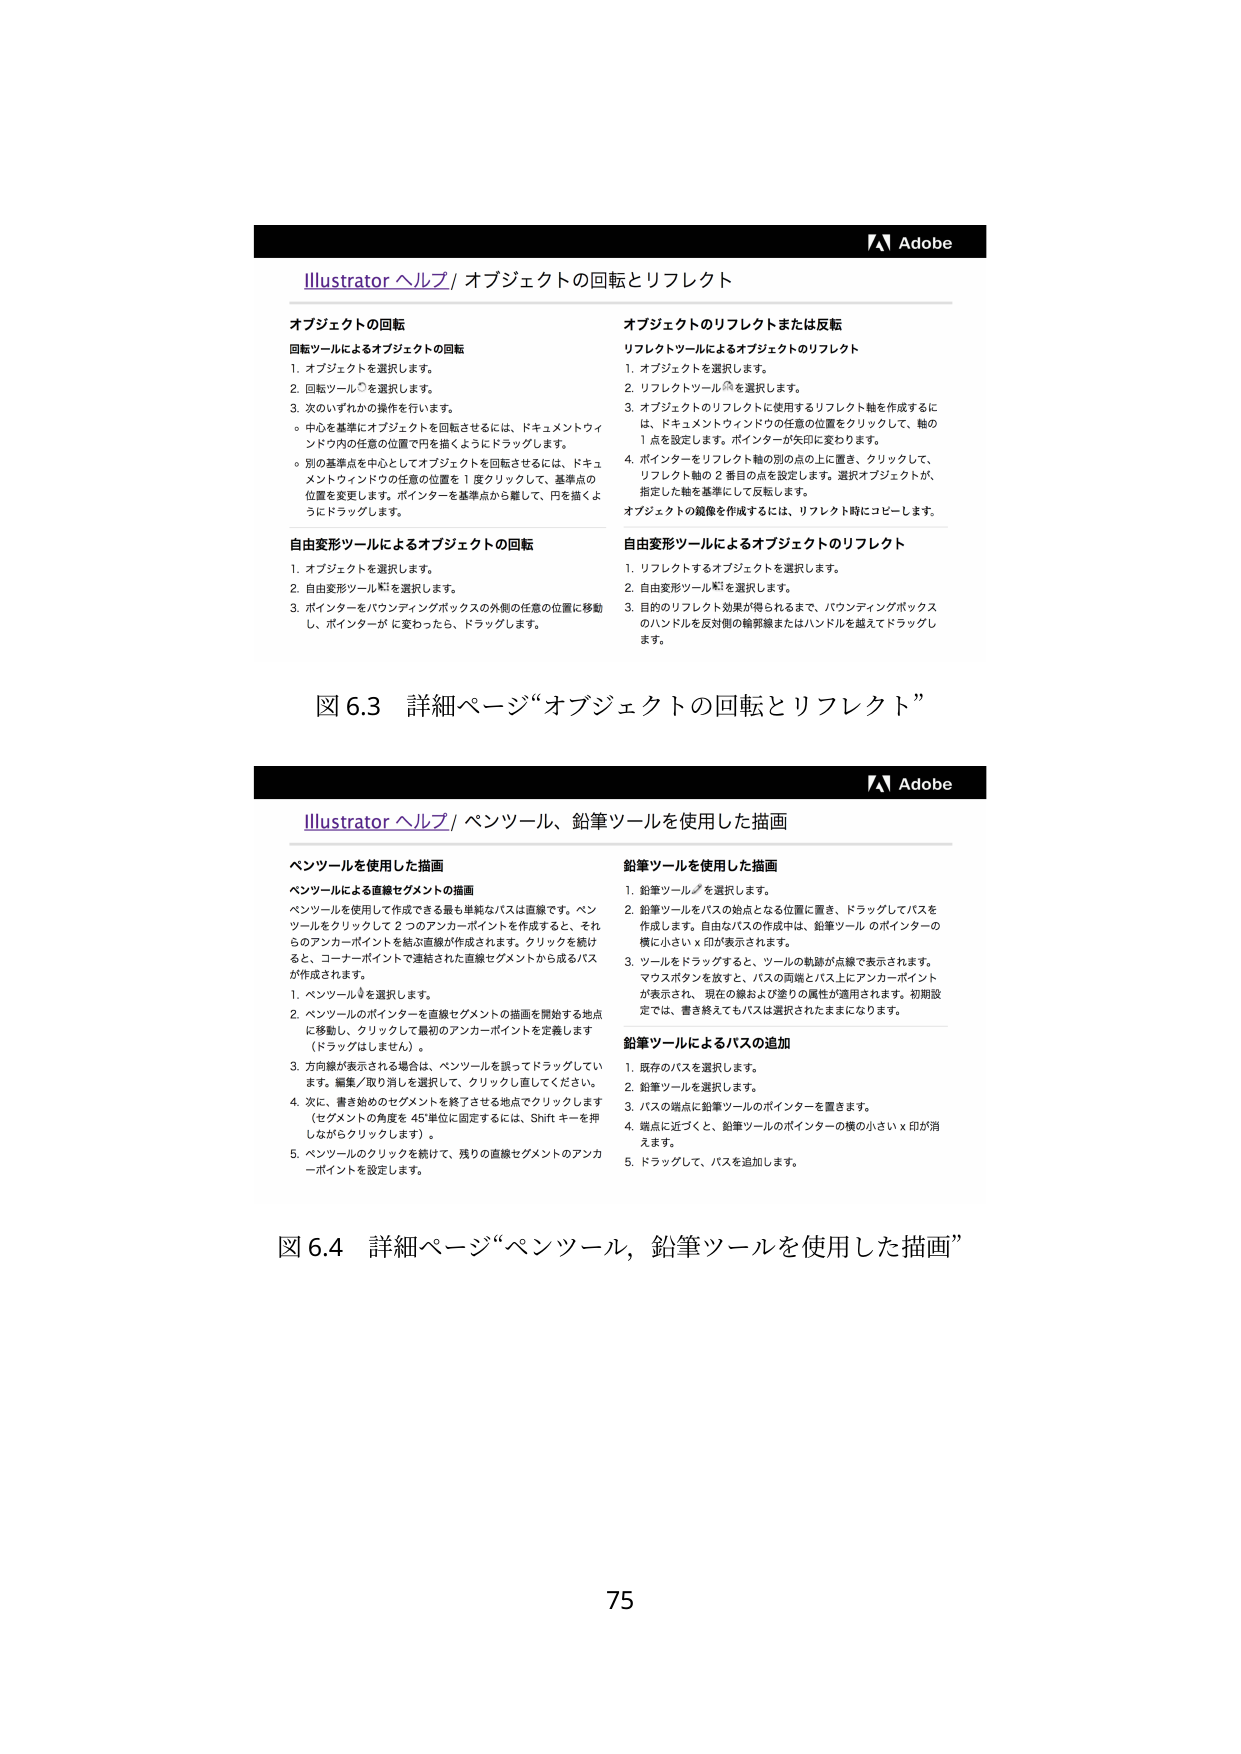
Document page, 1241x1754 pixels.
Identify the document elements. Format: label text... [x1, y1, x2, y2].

picture [253, 225, 987, 662]
text 図6.3 詳細ページ“オブジェクトの回転とリフレクト” [177, 683, 1063, 725]
text 図6.4 詳細ページ“ペンツール，鉛筆ツールを使用した描画” [177, 1225, 1063, 1267]
picture [253, 766, 987, 1204]
